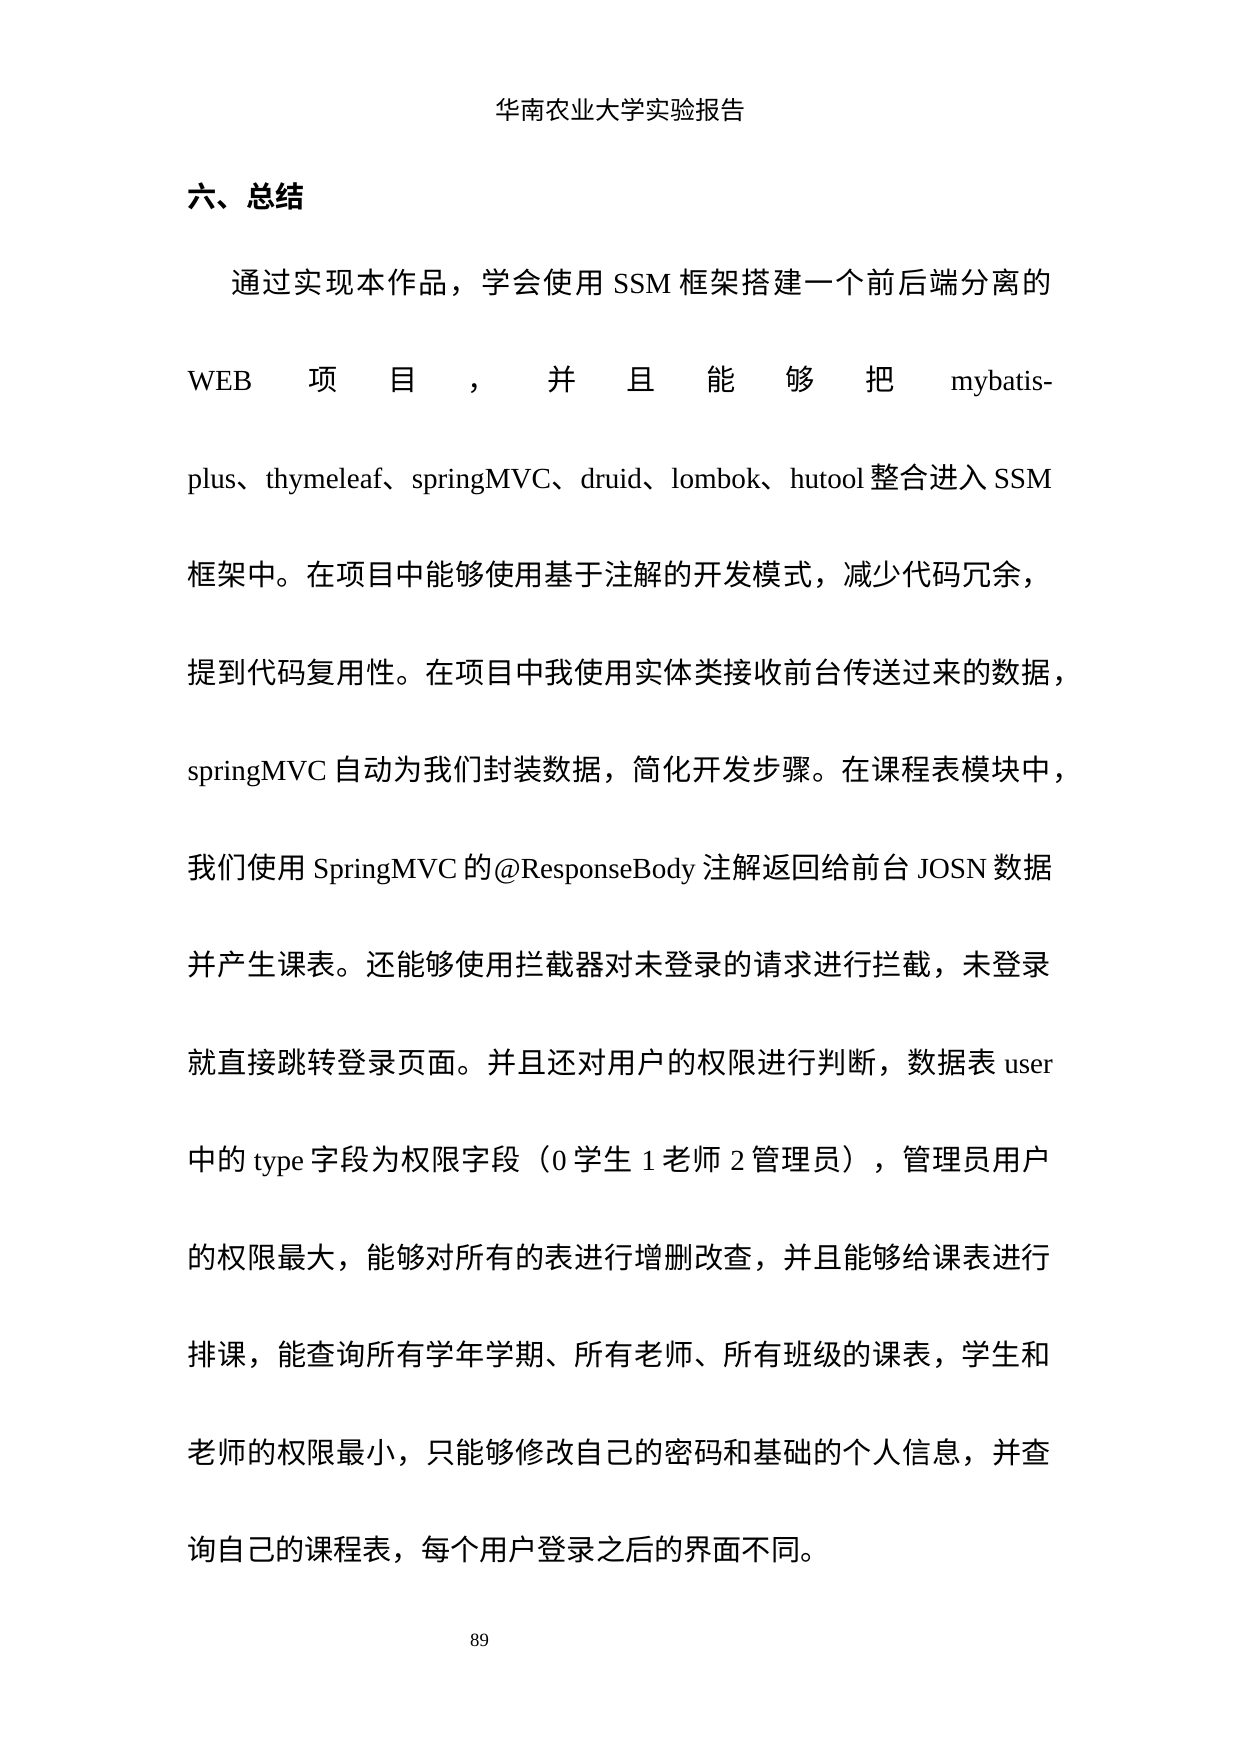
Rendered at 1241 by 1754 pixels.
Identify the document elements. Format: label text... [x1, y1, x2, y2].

text 六、总结 [187, 162, 1053, 227]
text 通过实现本作品，学会使用SSM框架搭建一个前后端分离的WEB项目，并且能够把mybatis-plus、thymeleaf、springMVC、druid、lombok、hutool整合进入SSM框架中。在项目中能够使用基于注解的开发模式，减少代码冗余，提到代码复用性。在项目中我使用实体类接收前台传送过来的数据，springMVC自动为我们封装数据，简化开发步骤。在课程表模块中，我们使用SpringMVC的@ResponseBody注解返回给前台JOSN数据并产生课表。还能够使用拦截器对未登录的请求进行拦截，未登录就直接跳转登录页面。并且还对用户的权限进行判断，数据表user中的type字段为权限字段（0学生 1老师 2管理员），管理员用户的权限最大，能够对所有的表进行增删改查，并且能够给课表进行排课，能查询所有学年学期、所有老师、所有班级的课表，学生和老师的权限最小，只能够修改自己的密码和基础的个人信息，并查询自己的课程表，每个用户登录之后的界面不同。 [187, 248, 1053, 1581]
